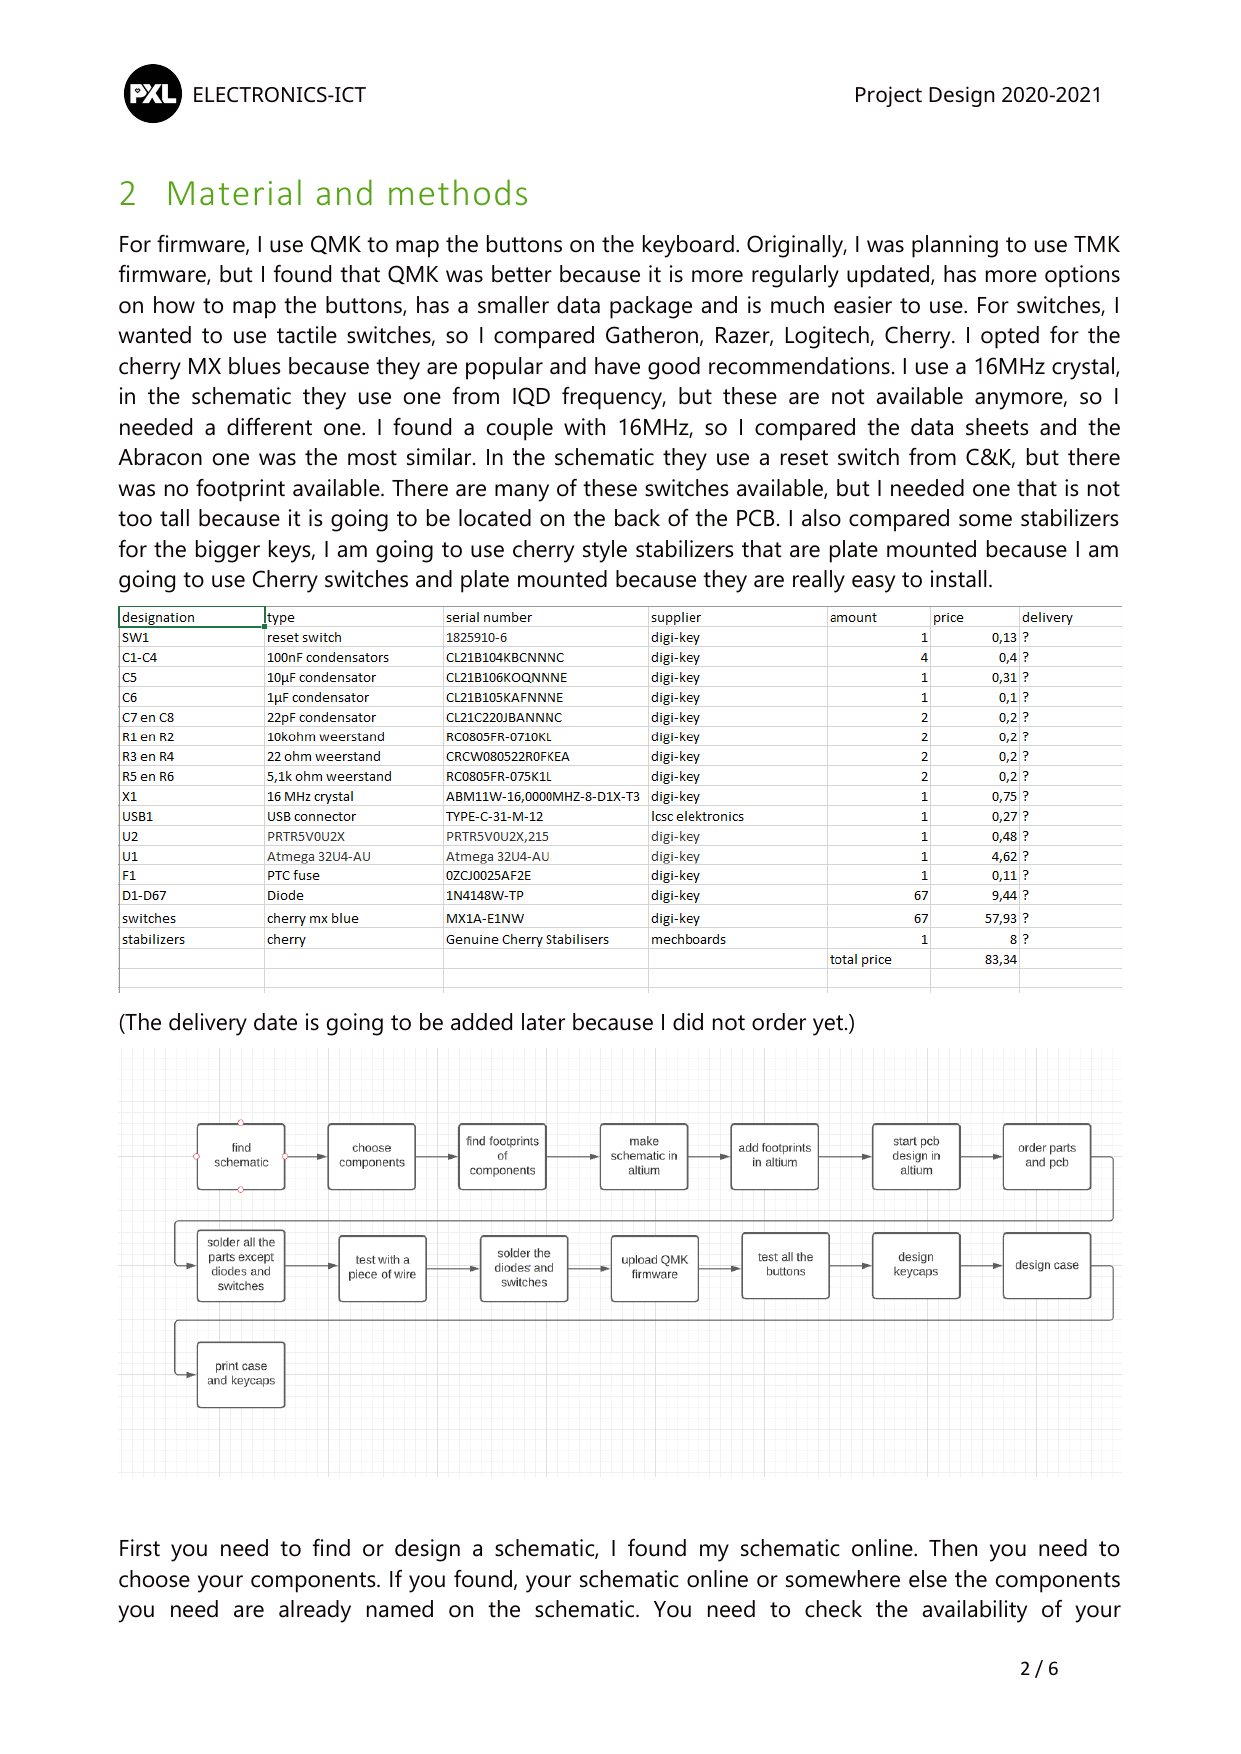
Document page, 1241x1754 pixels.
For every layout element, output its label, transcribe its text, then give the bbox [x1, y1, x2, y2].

subtitle Material and methods [118, 169, 1122, 215]
text For firmware, I use QMK to map the buttons on the keyboard. Originally, I was planning to use TMK firmware, but I found that QMK was better because it is more regularly updated, has more options on how to map the buttons, has a smaller data package and is much easier to use. For switches, I wanted to use tactile switches, so I compared Gatheron, Razer, Logitech, Cherry. I opted for the cherry MX blues because they are popular and have good recommendations. I use a 16MHz crystal, in the schematic they use one from IQD frequency, but these are not available anymore, so I needed a different one. I found a couple with 16MHz, so I compared the data sheets and the Abracon one was the most similar. In the schematic they use a reset switch from C&K, but there was no footprint available. There are many of these switches available, but I needed one that is not too tall because it is going to be located on the back of the PCB. I also compared some stabilizers for the bigger keys, I am going to use cherry style stabilizers that are plate mounted because I am going to use Cherry switches and plate mounted because they are really easy to install. [118, 227, 1122, 594]
picture [118, 1048, 1123, 1477]
picture [118, 606, 1123, 993]
picture [118, 59, 188, 129]
text (The delivery date is going to be added later because I did not order yet.) [118, 1006, 1122, 1036]
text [118, 1532, 1122, 1624]
